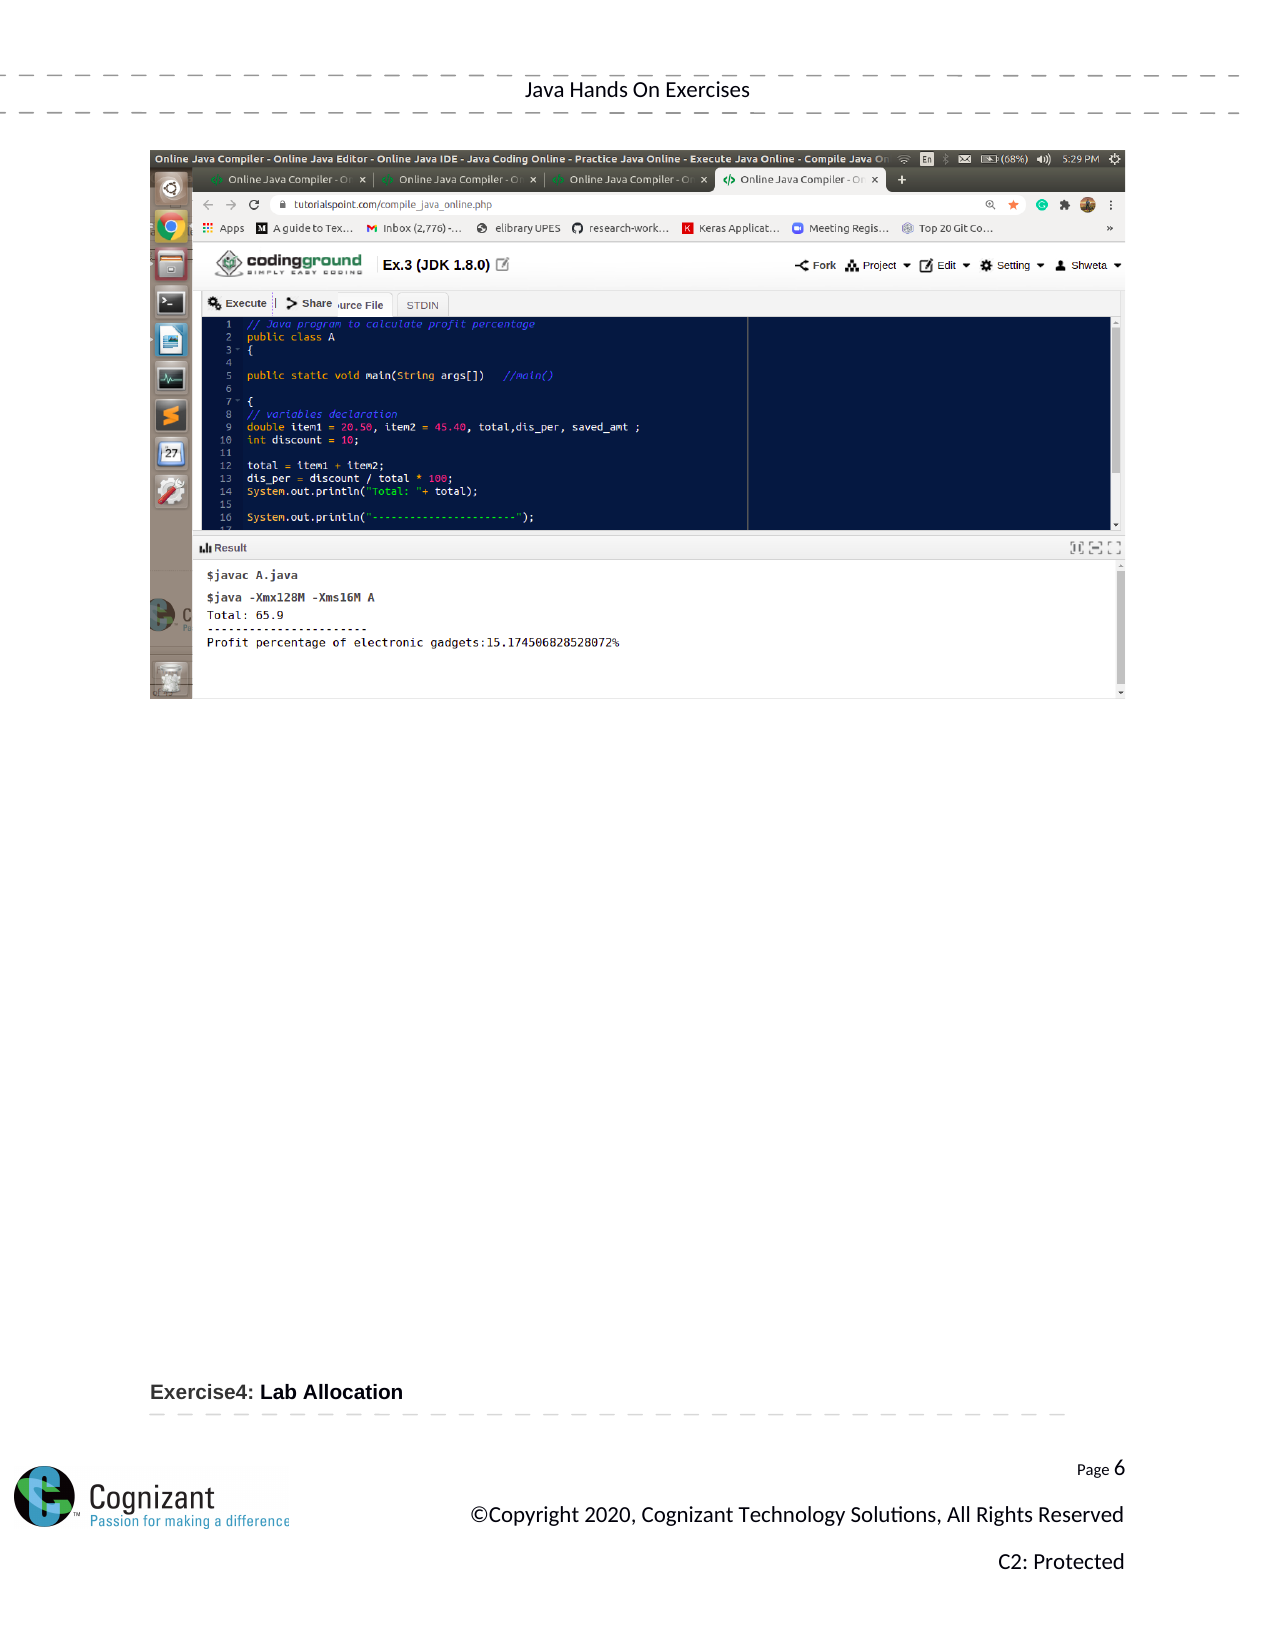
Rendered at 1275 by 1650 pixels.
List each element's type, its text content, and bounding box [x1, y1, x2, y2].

picture [14, 1466, 289, 1529]
text Exercise4: Lab Allocation [260, 1380, 1125, 1404]
picture [150, 150, 1125, 699]
